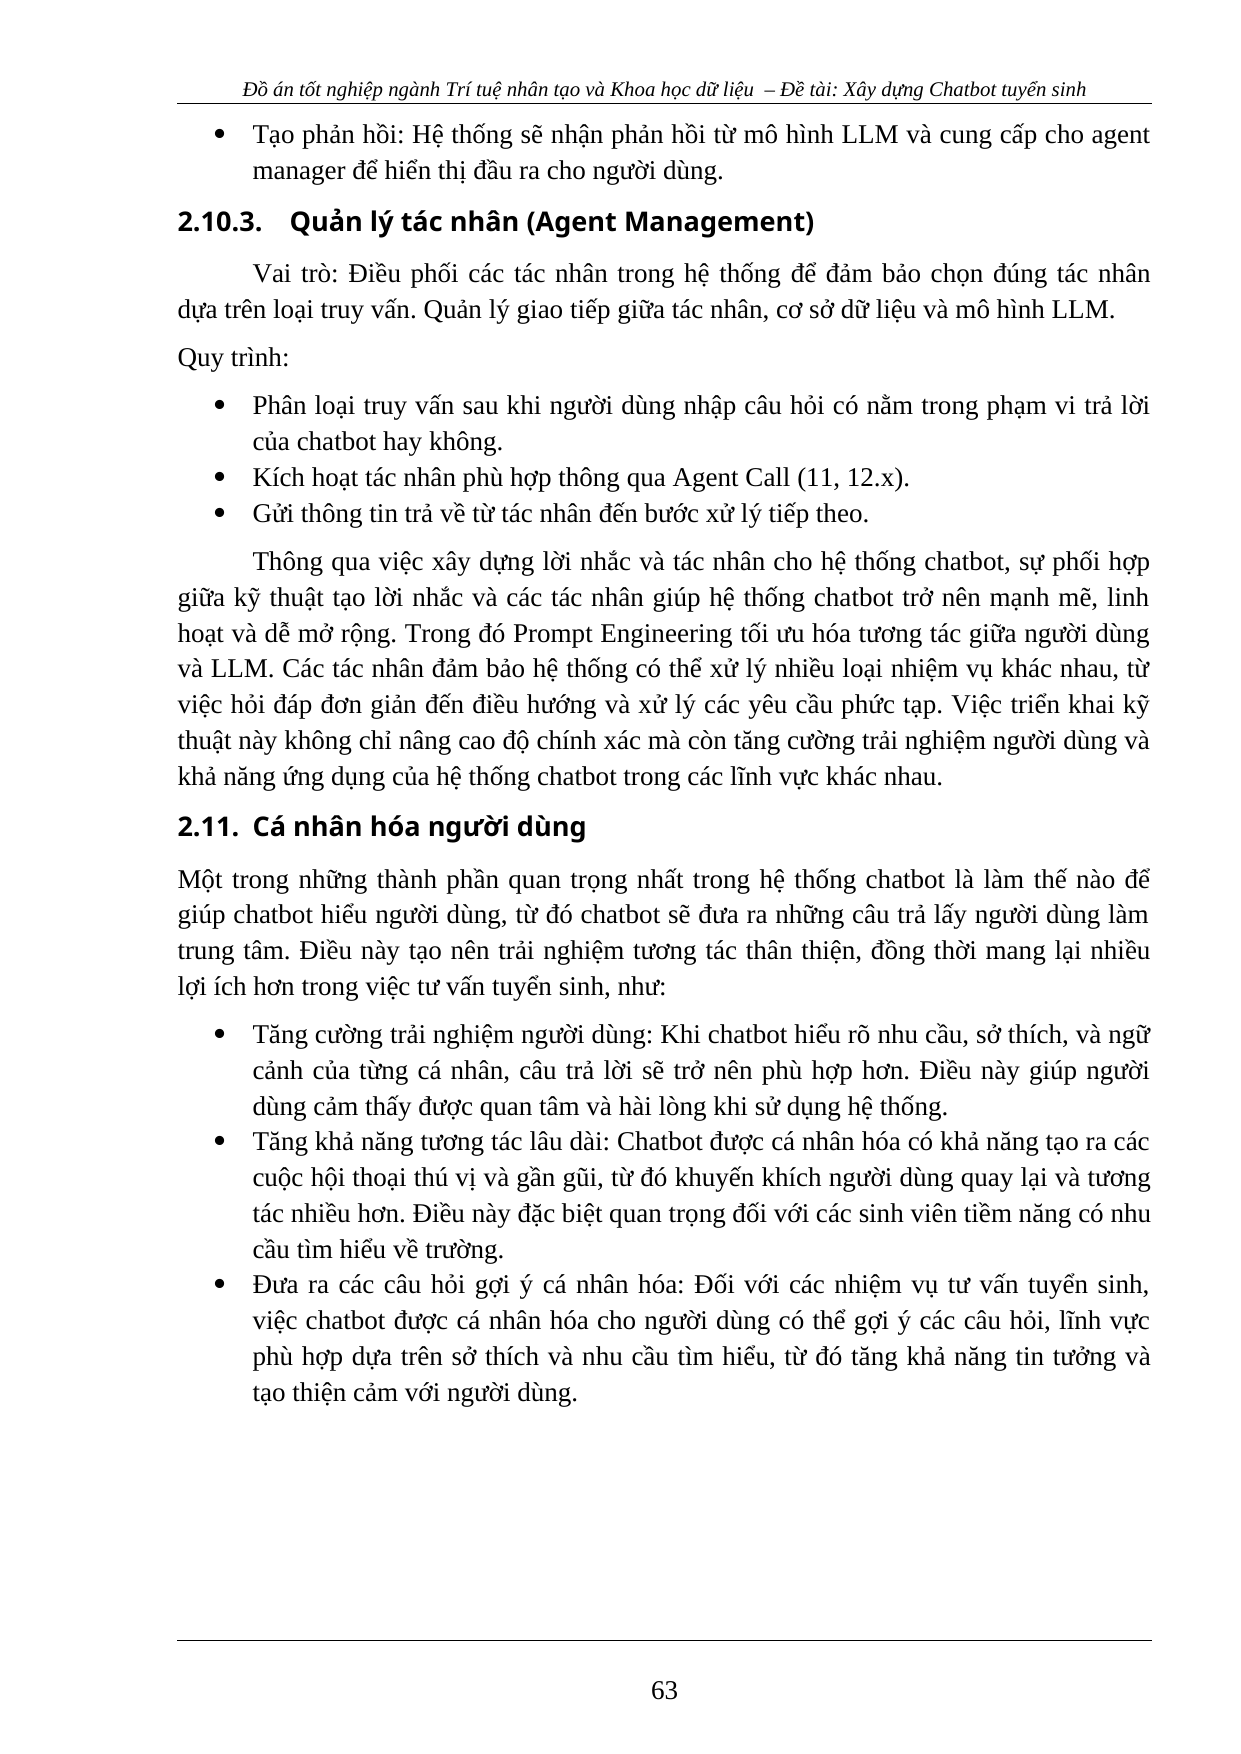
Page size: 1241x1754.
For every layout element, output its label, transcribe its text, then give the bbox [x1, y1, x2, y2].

list Tăng khả năng tương tác lâu dài: Chatbot được cá nhân hóa có khả năng tạo ra các cuộc hội thoại thú vị và gần gũi, từ đó khuyến khích người dùng quay lại và tương tác nhiều hơn. Điều này đặc biệt quan trọng đối với các sinh viên tiềm năng có nhu cầu tìm hiểu về trường. [215, 1125, 1152, 1264]
list Phân loại truy vấn sau khi người dùng nhập câu hỏi có nằm trong phạm vi trả lời của chatbot hay không. [215, 389, 1152, 456]
text Vai trò: Điều phối các tác nhân trong hệ thống để đảm bảo chọn đúng tác nhân dựa trên loại truy vấn. Quản lý giao tiếp giữa tác nhân, cơ sở dữ liệu và mô hình LLM. [177, 257, 1152, 324]
text Thông qua việc xây dựng lời nhắc và tác nhân cho hệ thống chatbot, sự phối hợp giữa kỹ thuật tạo lời nhắc và các tác nhân giúp hệ thống chatbot trở nên mạnh mẽ, linh hoạt và dễ mở rộng. Trong đó Prompt Engineering tối ưu hóa tương tác giữa người dùng và LLM. Các tác nhân đảm bảo hệ thống có thể xử lý nhiều loại nhiệm vụ khác nhau, từ việc hỏi đáp đơn giản đến điều hướng và xử lý các yêu cầu phức tạp. Việc triển khai kỹ thuật này không chỉ nâng cao độ chính xác mà còn tăng cường trải nghiệm người dùng và khả năng ứng dụng của hệ thống chatbot trong các lĩnh vực khác nhau. [177, 545, 1152, 791]
text Một trong những thành phần quan trọng nhất trong hệ thống chatbot là làm thế nào để giúp chatbot hiểu người dùng, từ đó chatbot sẽ đưa ra những câu trả lấy người dùng làm trung tâm. Điều này tạo nên trải nghiệm tương tác thân thiện, đồng thời mang lại nhiều lợi ích hơn trong việc tư vấn tuyển sinh, như: [177, 863, 1152, 1001]
subtitle Cá nhân hóa người dùng [177, 808, 1152, 845]
list Tạo phản hồi: Hệ thống sẽ nhận phản hồi từ mô hình LLM và cung cấp cho agent manager để hiển thị đầu ra cho người dùng. [215, 118, 1152, 185]
list Gửi thông tin trả về từ tác nhân đến bước xử lý tiếp theo. [215, 497, 1152, 528]
list Tăng cường trải nghiệm người dùng: Khi chatbot hiểu rõ nhu cầu, sở thích, và ngữ cảnh của từng cá nhân, câu trả lời sẽ trở nên phù hợp hơn. Điều này giúp người dùng cảm thấy được quan tâm và hài lòng khi sử dụng hệ thống. [215, 1018, 1152, 1121]
list Kích hoạt tác nhân phù hợp thông qua Agent Call (11, 12.x). [215, 461, 1152, 492]
text Quy trình: [177, 341, 1152, 372]
subtitle Quản lý tác nhân (Agent Management) [177, 202, 1152, 239]
list Đưa ra các câu hỏi gợi ý cá nhân hóa: Đối với các nhiệm vụ tư vấn tuyển sinh, việc chatbot được cá nhân hóa cho người dùng có thể gợi ý các câu hỏi, lĩnh vực phù hợp dựa trên sở thích và nhu cầu tìm hiểu, từ đó tăng khả năng tin tưởng và tạo thiện cảm với người dùng. [215, 1268, 1152, 1407]
